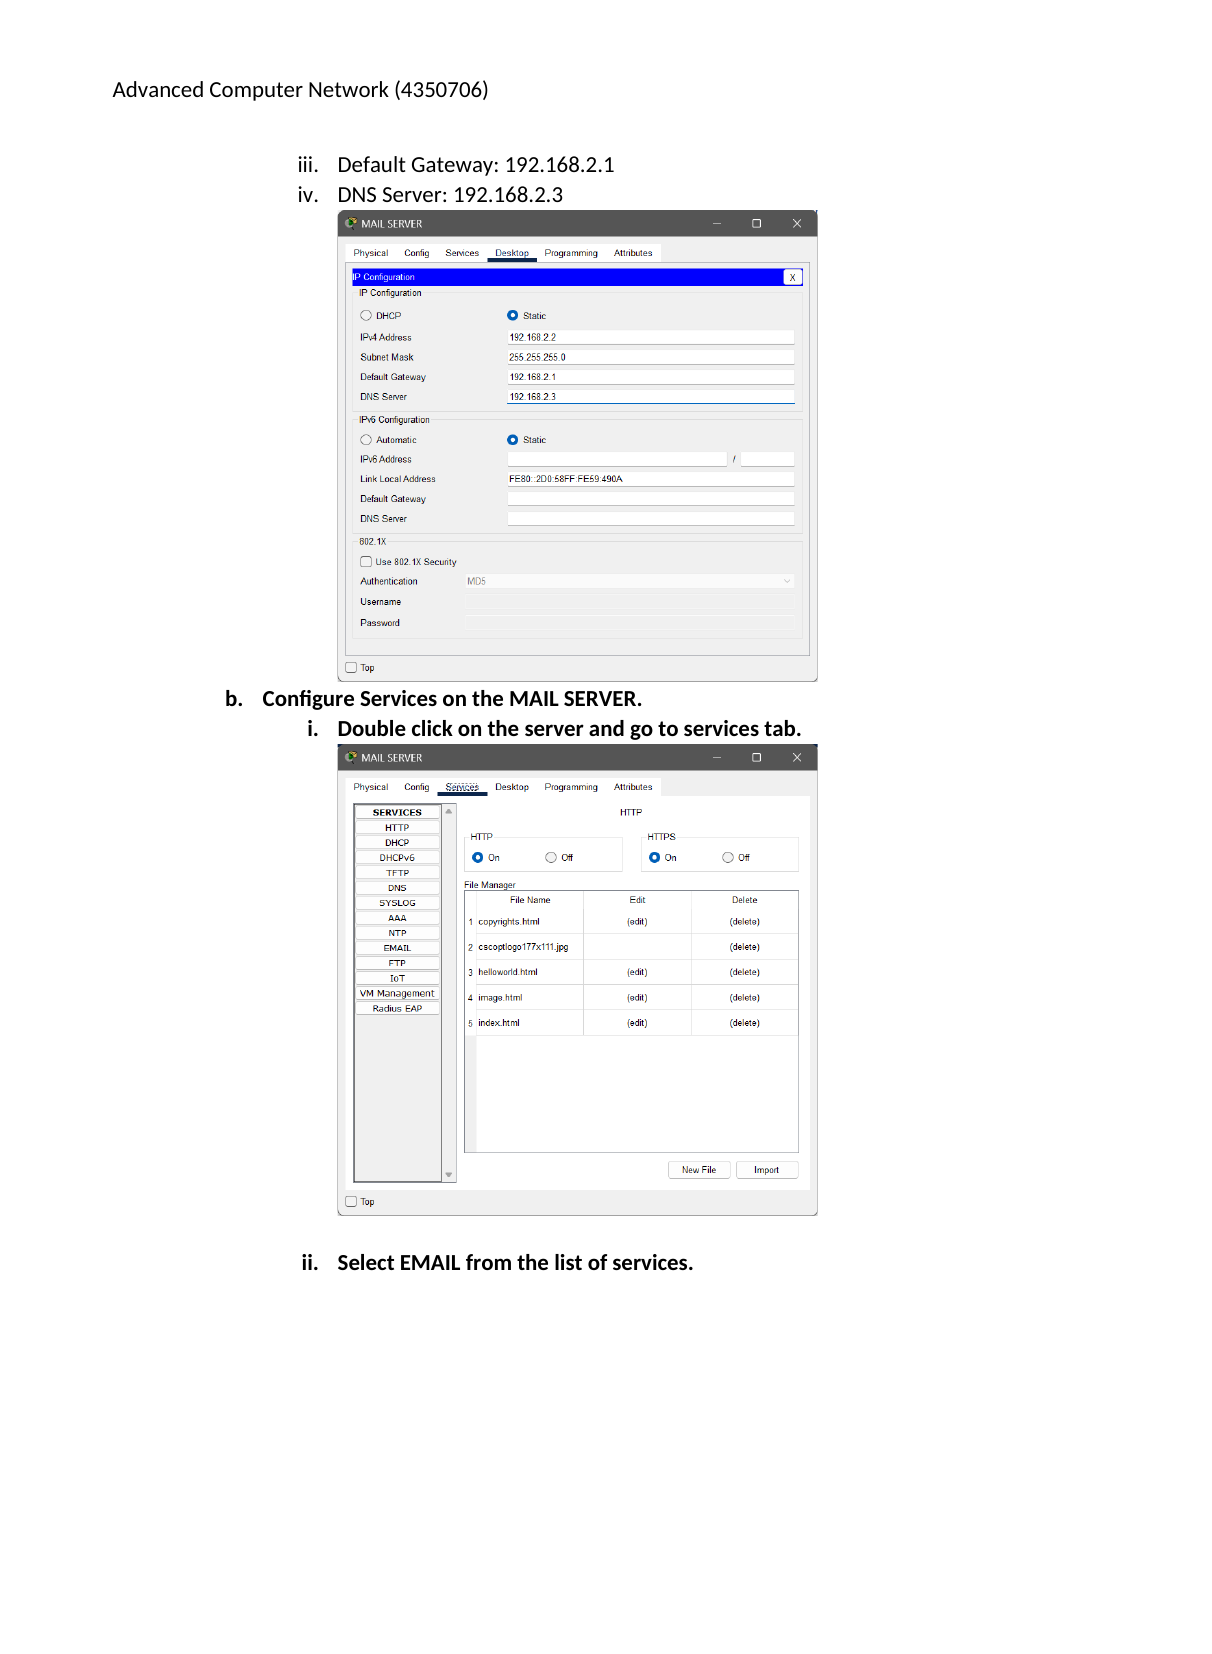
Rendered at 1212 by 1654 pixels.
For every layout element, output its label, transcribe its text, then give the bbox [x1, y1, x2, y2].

list Default Gateway: 192.168.2.1 [319, 150, 1099, 178]
list Select EMAIL from the list of services. [319, 1248, 1099, 1276]
picture [337, 210, 818, 682]
list Configure Services on the MAIL SERVER. [225, 684, 1099, 712]
picture [337, 744, 818, 1216]
list DNS Server: 192.168.2.3 [319, 180, 1099, 208]
list Double click on the server and go to services tab. [319, 714, 1099, 742]
